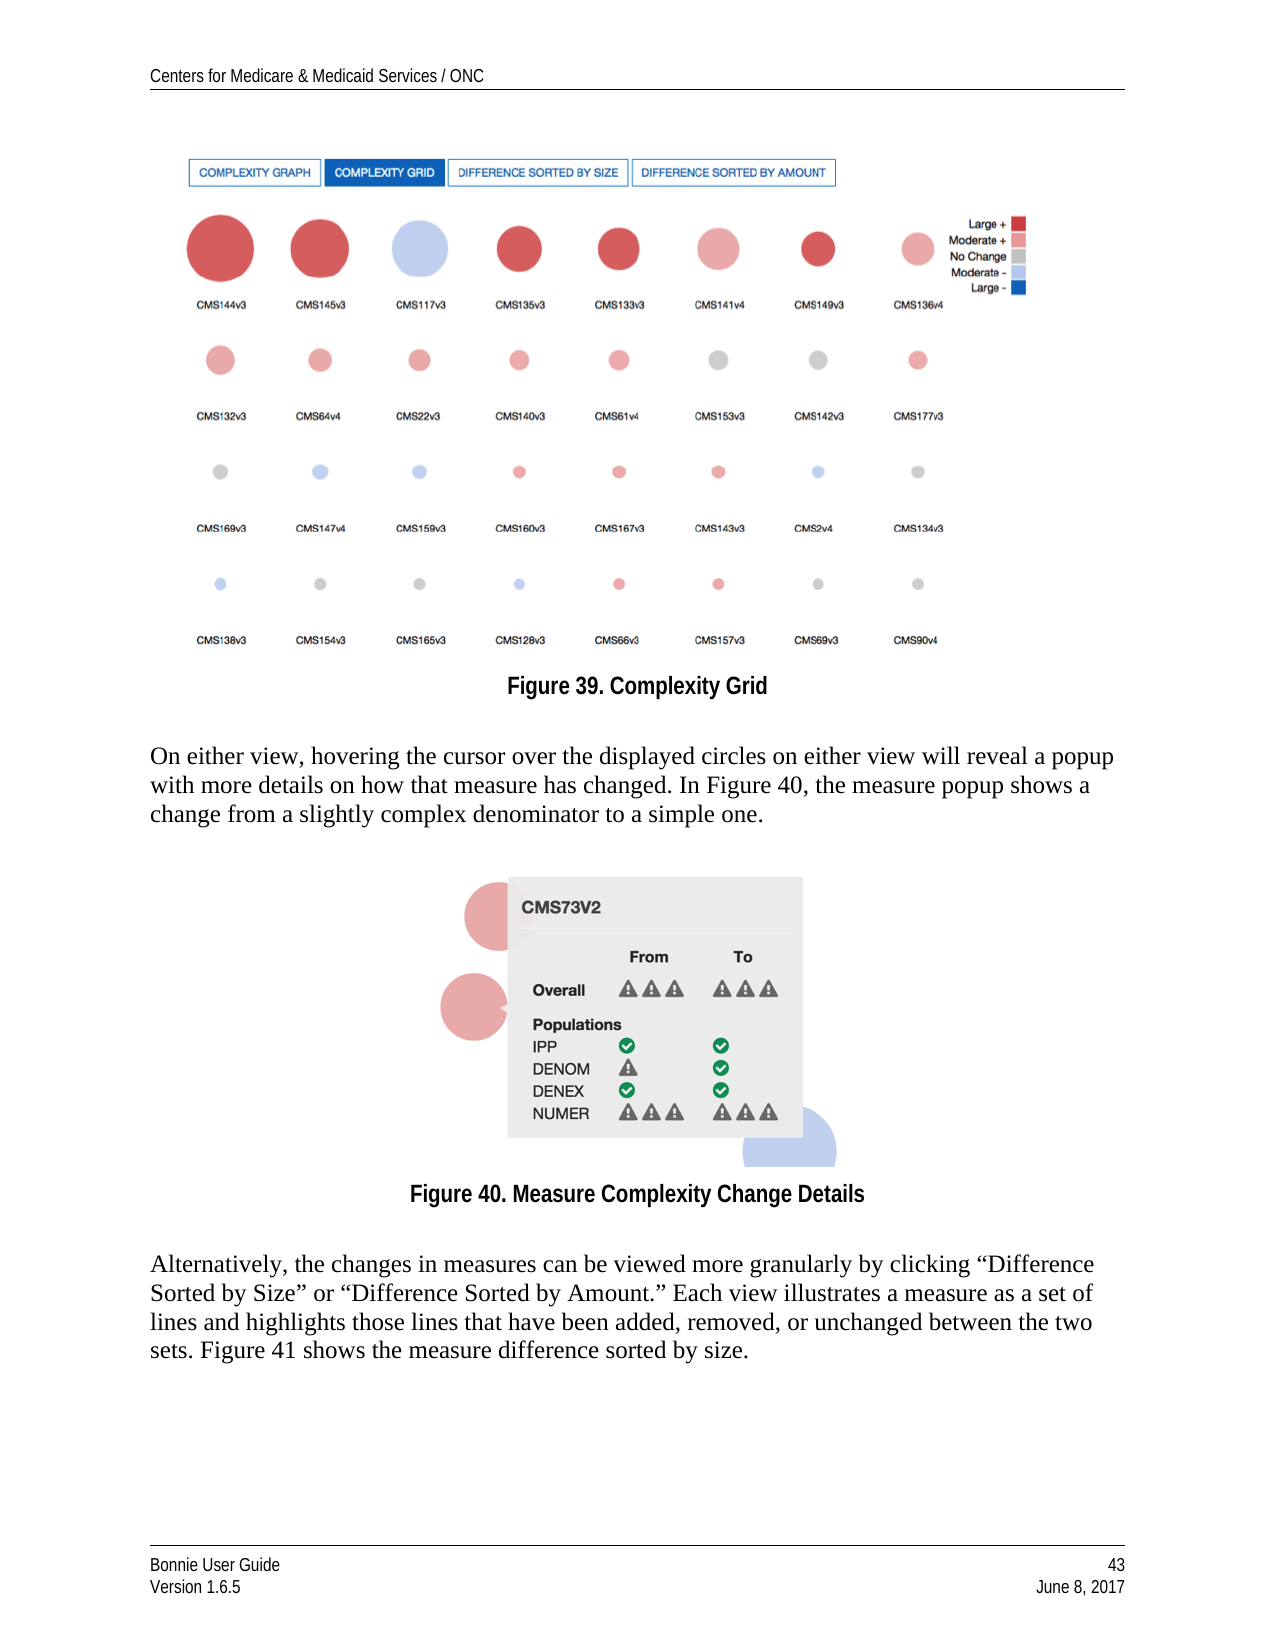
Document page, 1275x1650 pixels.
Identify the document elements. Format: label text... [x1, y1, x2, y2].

picture [162, 150, 1113, 659]
picture [429, 852, 846, 1167]
